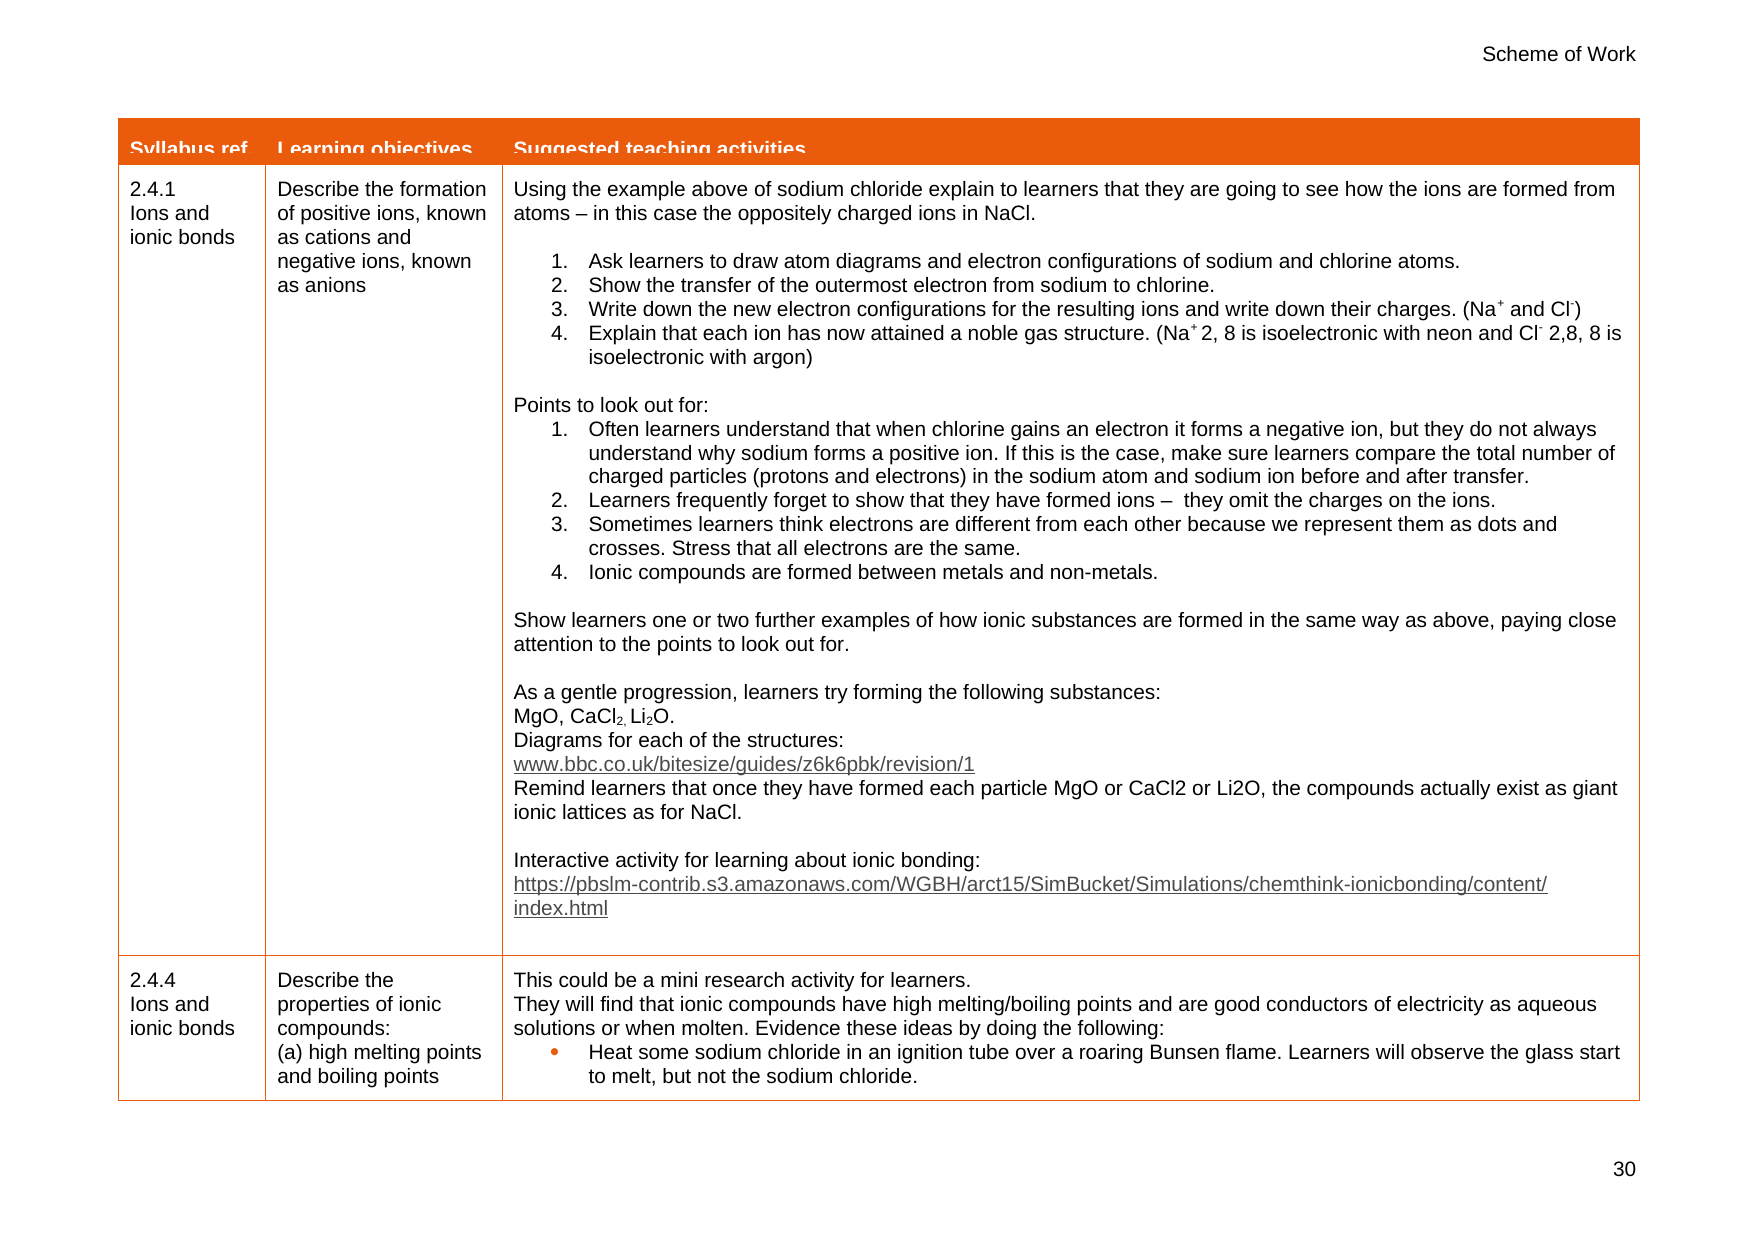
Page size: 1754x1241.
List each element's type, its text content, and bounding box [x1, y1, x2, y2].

table_cell Describe the formation of positive ions, known as cations and negative ions, known as anions [266, 165, 502, 955]
table_header Learning objectives [266, 119, 502, 164]
table_cell Using the example above of sodium chloride explain to learners that they are going to see how the ions are formed from atoms – in this case the oppositely charged ions in NaCl. Ask learners to draw atom diagrams and electron configurations of sodium and chlorine atoms. Show the transfer of the outermost electron from sodium to chlorine. Write down the new electron configurations for the resulting ions and write down their charges. (Na+ and Cl-) Explain that each ion has now attained a noble gas structure. (Na+ 2, 8 is isoelectronic with neon and Cl- 2,8, 8 is isoelectronic with argon) Points to look out for: Often learners understand that when chlorine gains an electron it forms a negative ion, but they do not always understand why sodium forms a positive ion. If this is the case, make sure learners compare the total number of charged particles (protons and electrons) in the sodium atom and sodium ion before and after transfer. Learners frequently forget to show that they have formed ions – they omit the charges on the ions. Sometimes learners think electrons are different from each other because we represent them as dots and crosses. Stress that all electrons are the same. Ionic compounds are formed between metals and non-metals. Show learners one or two further examples of how ionic substances are formed in the same way as above, paying close attention to the points to look out for. As a gentle progression, learners try forming the following substances: MgO, CaCl2, Li2O. Diagrams for each of the structures: www.bbc.co.uk/bitesize/guides/z6k6pbk/revision/1 Remind learners that once they have formed each particle MgO or CaCl2 or Li2O, the compounds actually exist as giant ionic lattices as for NaCl. Interactive activity for learning about ionic bonding: https://pbslm-contrib.s3.amazonaws.com/WGBH/arct15/SimBucket/Simulations/chemthink-ionicbonding/content/index.html [503, 165, 1639, 955]
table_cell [119, 956, 265, 1100]
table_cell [503, 956, 1639, 1100]
table_header Syllabus ref. [119, 119, 265, 164]
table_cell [266, 956, 502, 1100]
table_cell 2.4.1 Ions and ionic bonds [119, 165, 265, 955]
table_header Suggested teaching activities [503, 119, 1639, 164]
